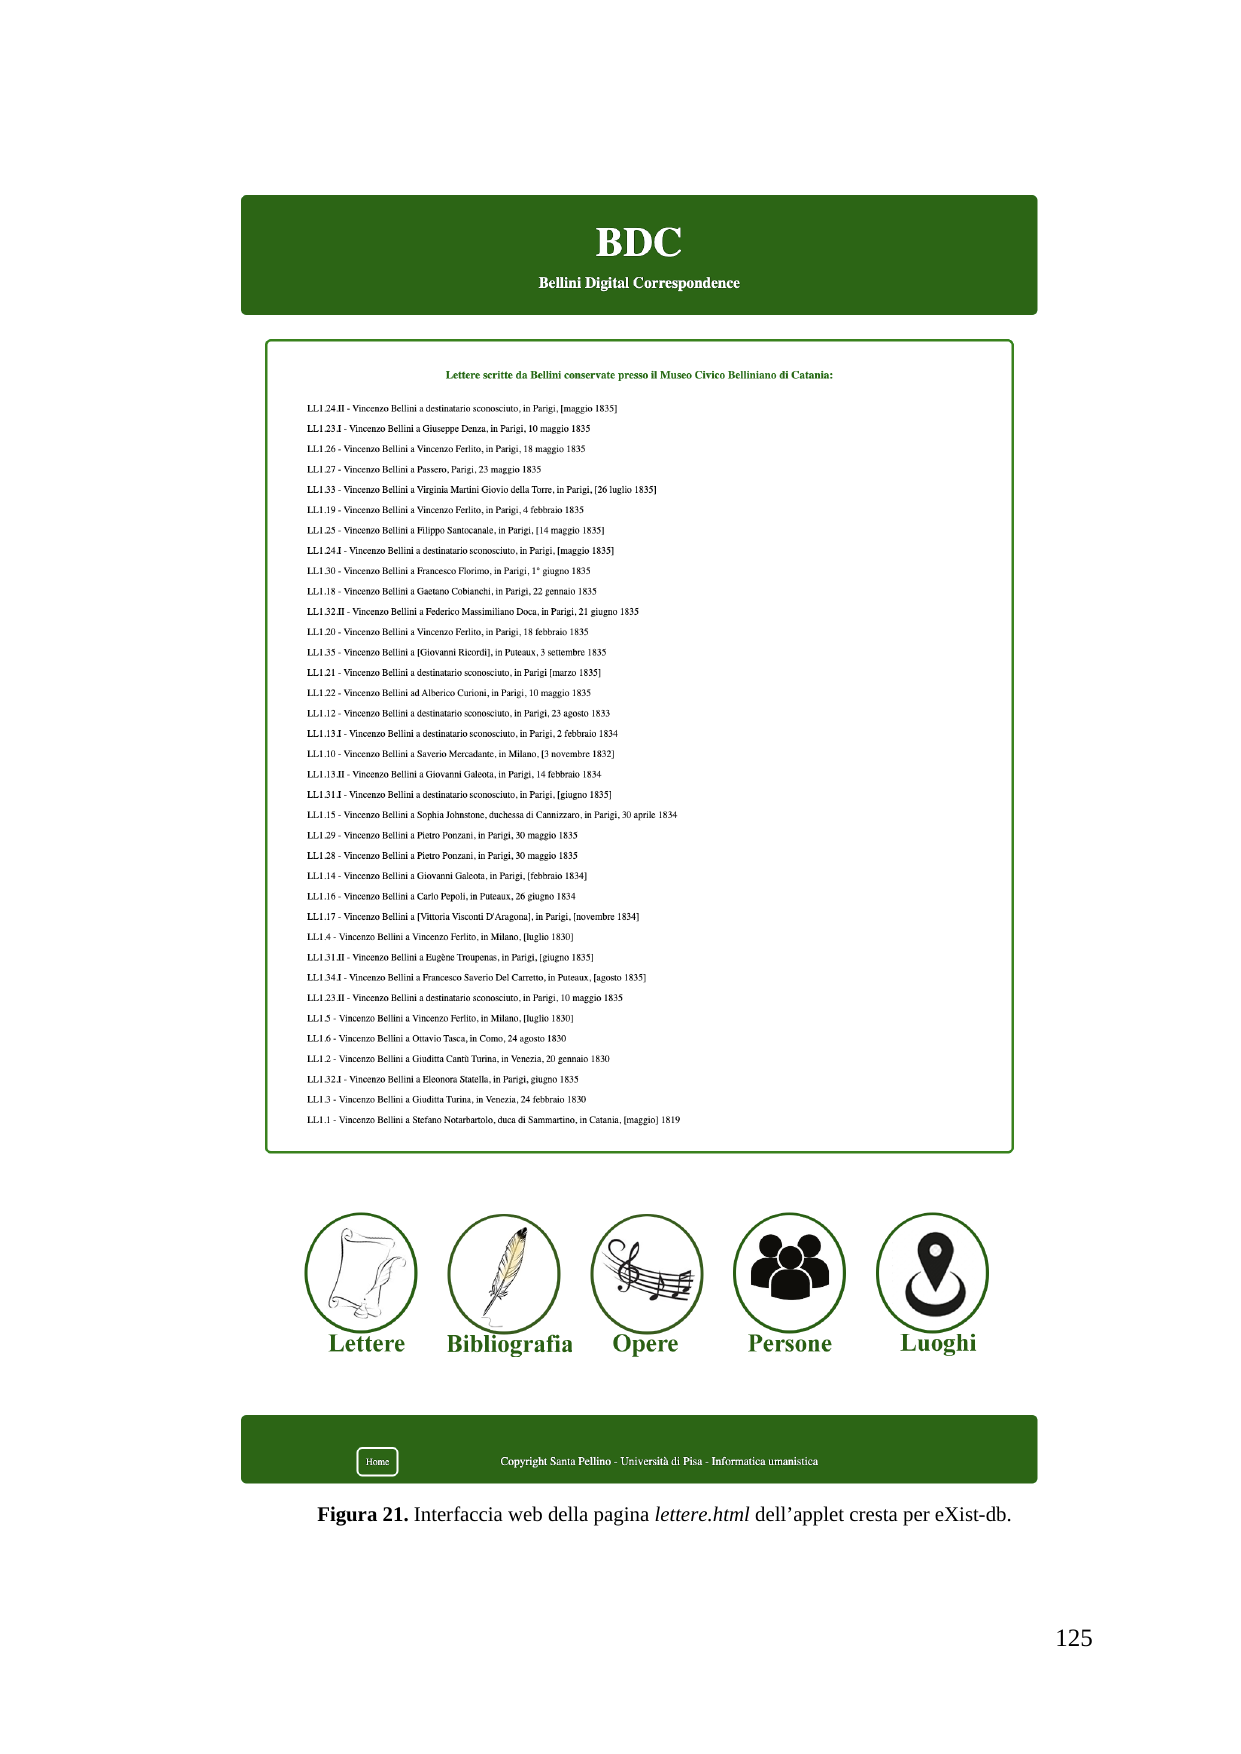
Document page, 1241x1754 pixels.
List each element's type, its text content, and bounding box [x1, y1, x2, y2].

picture [236, 190, 1093, 1488]
